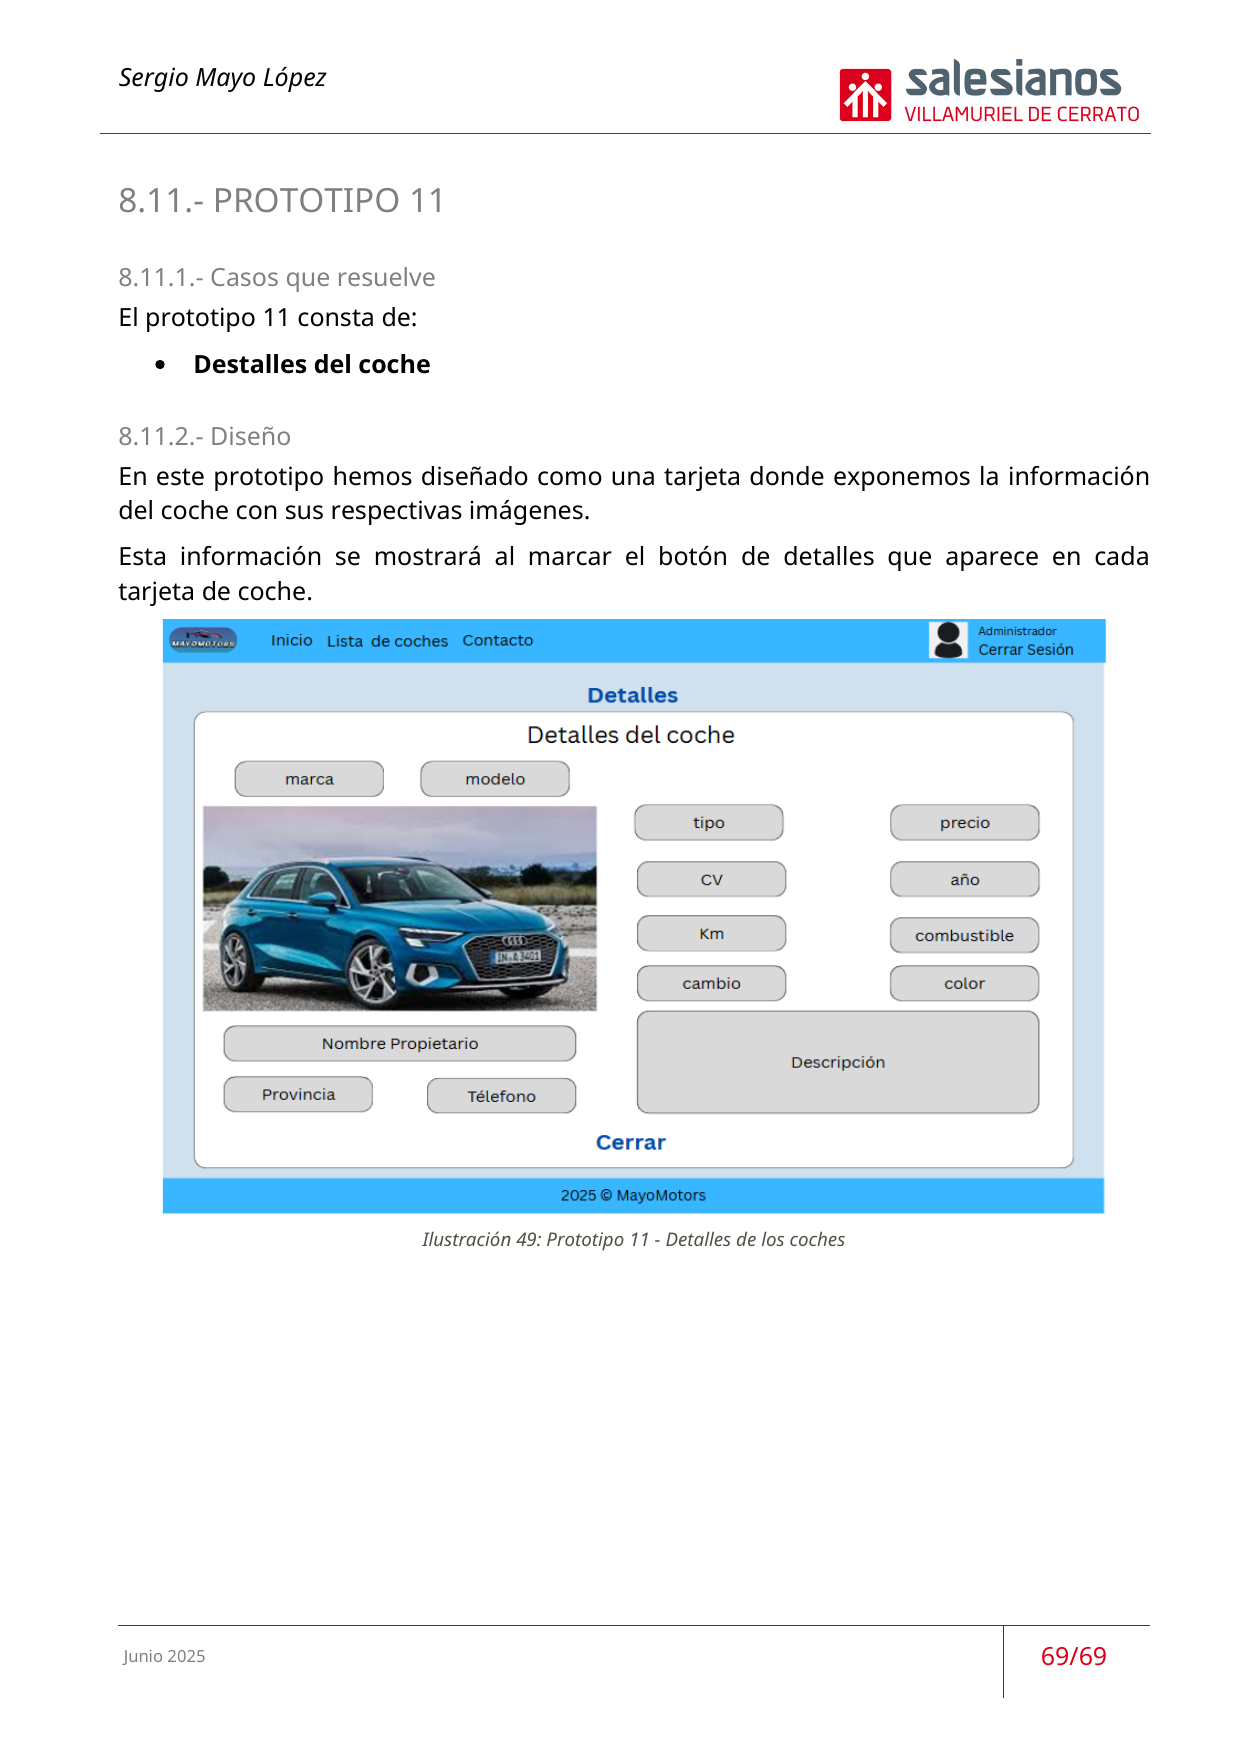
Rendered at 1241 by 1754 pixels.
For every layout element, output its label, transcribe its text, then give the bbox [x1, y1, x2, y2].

picture [162, 619, 1108, 1215]
subtitle prototipo 11 [118, 177, 1152, 222]
text El prototipo 11 consta de: [118, 300, 1152, 334]
text En este prototipo hemos diseñado como una tarjeta donde exponemos la información del coche con sus respectivas imágenes. [118, 458, 1152, 527]
text Esta información se mostrará al marcar el botón de detalles que aparece en cada tarjeta de coche. [118, 539, 1152, 607]
picture [839, 59, 1140, 126]
subtitle Casos que resuelve [118, 260, 1152, 294]
text Ilustración 49: Prototipo 11 - Detalles de los coches [118, 1227, 1152, 1252]
subtitle Diseño [118, 418, 1152, 452]
list Destalles del coche [156, 347, 1152, 381]
